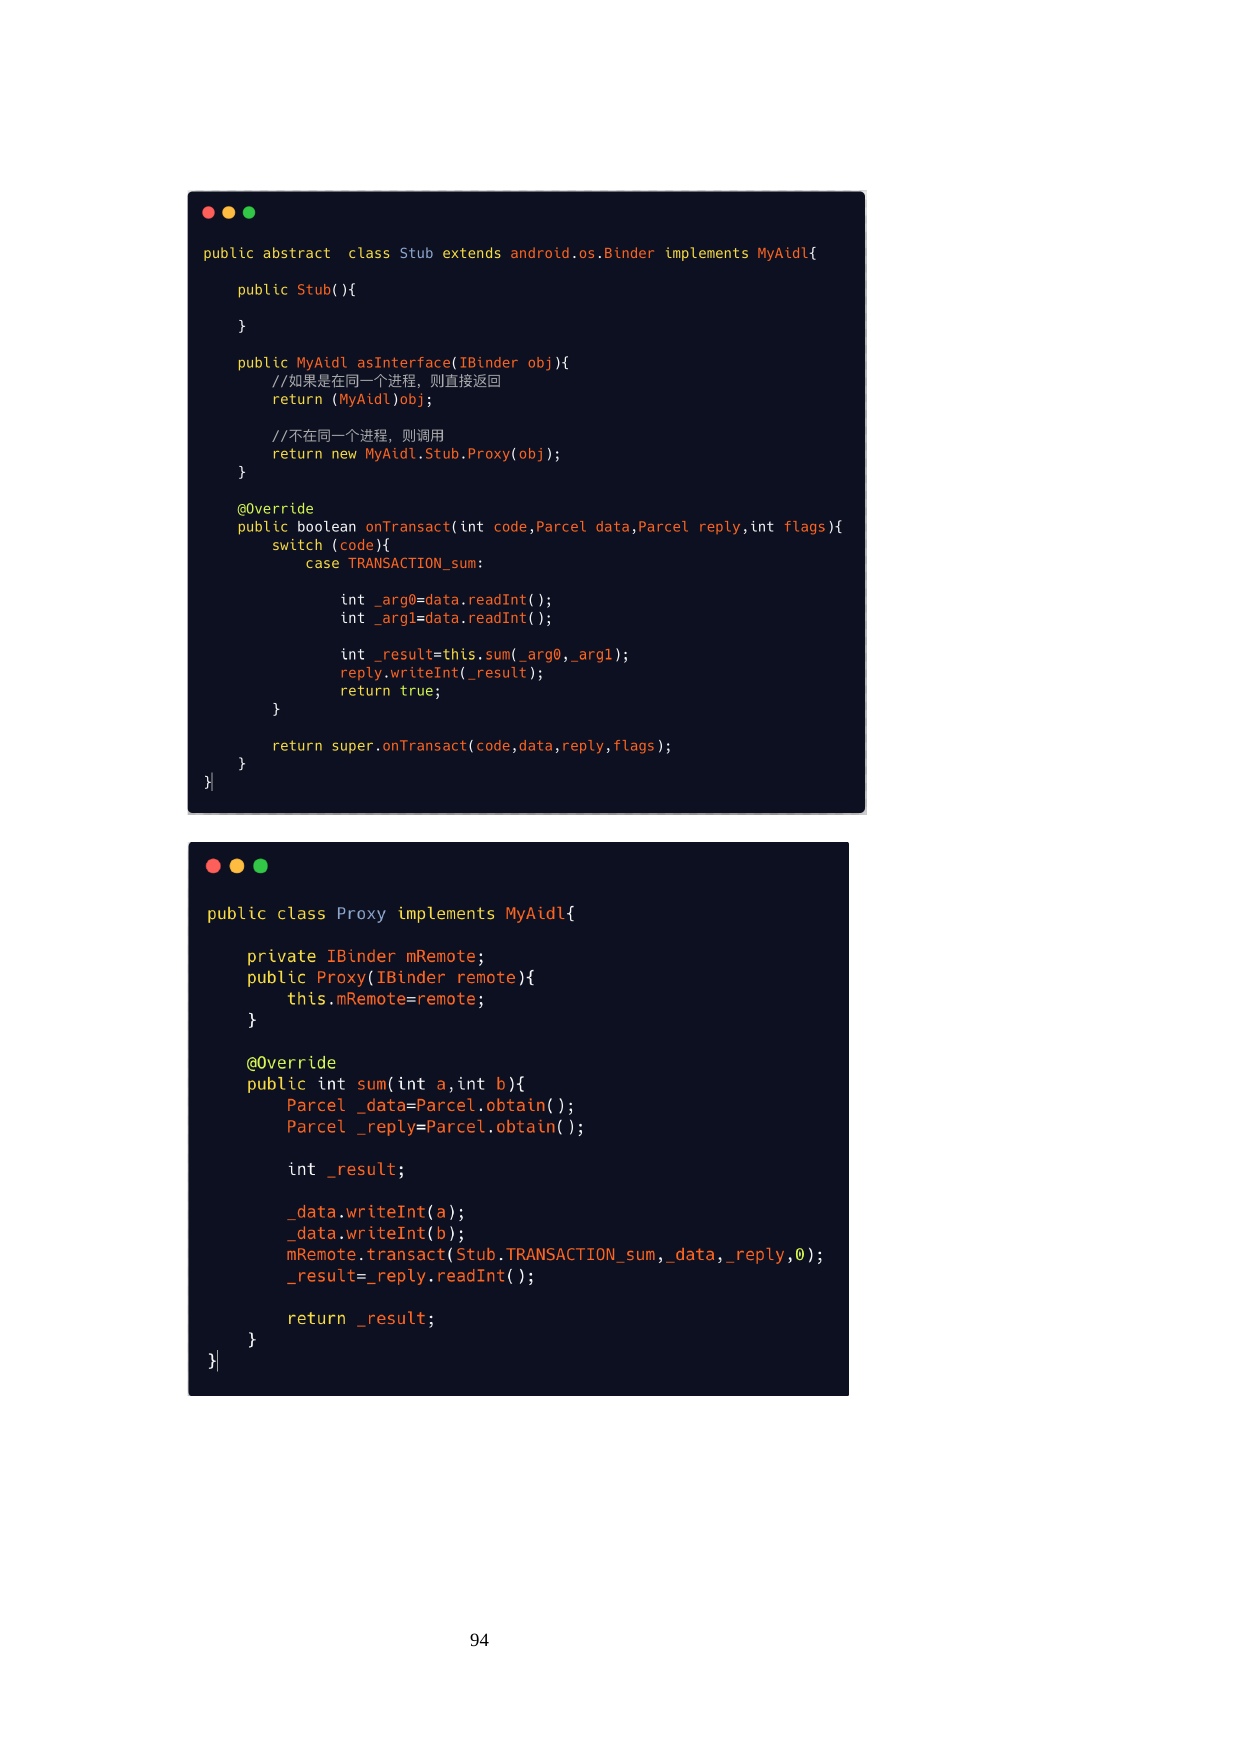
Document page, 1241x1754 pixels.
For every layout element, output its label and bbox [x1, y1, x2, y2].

picture [187, 842, 849, 1396]
picture [187, 190, 867, 815]
